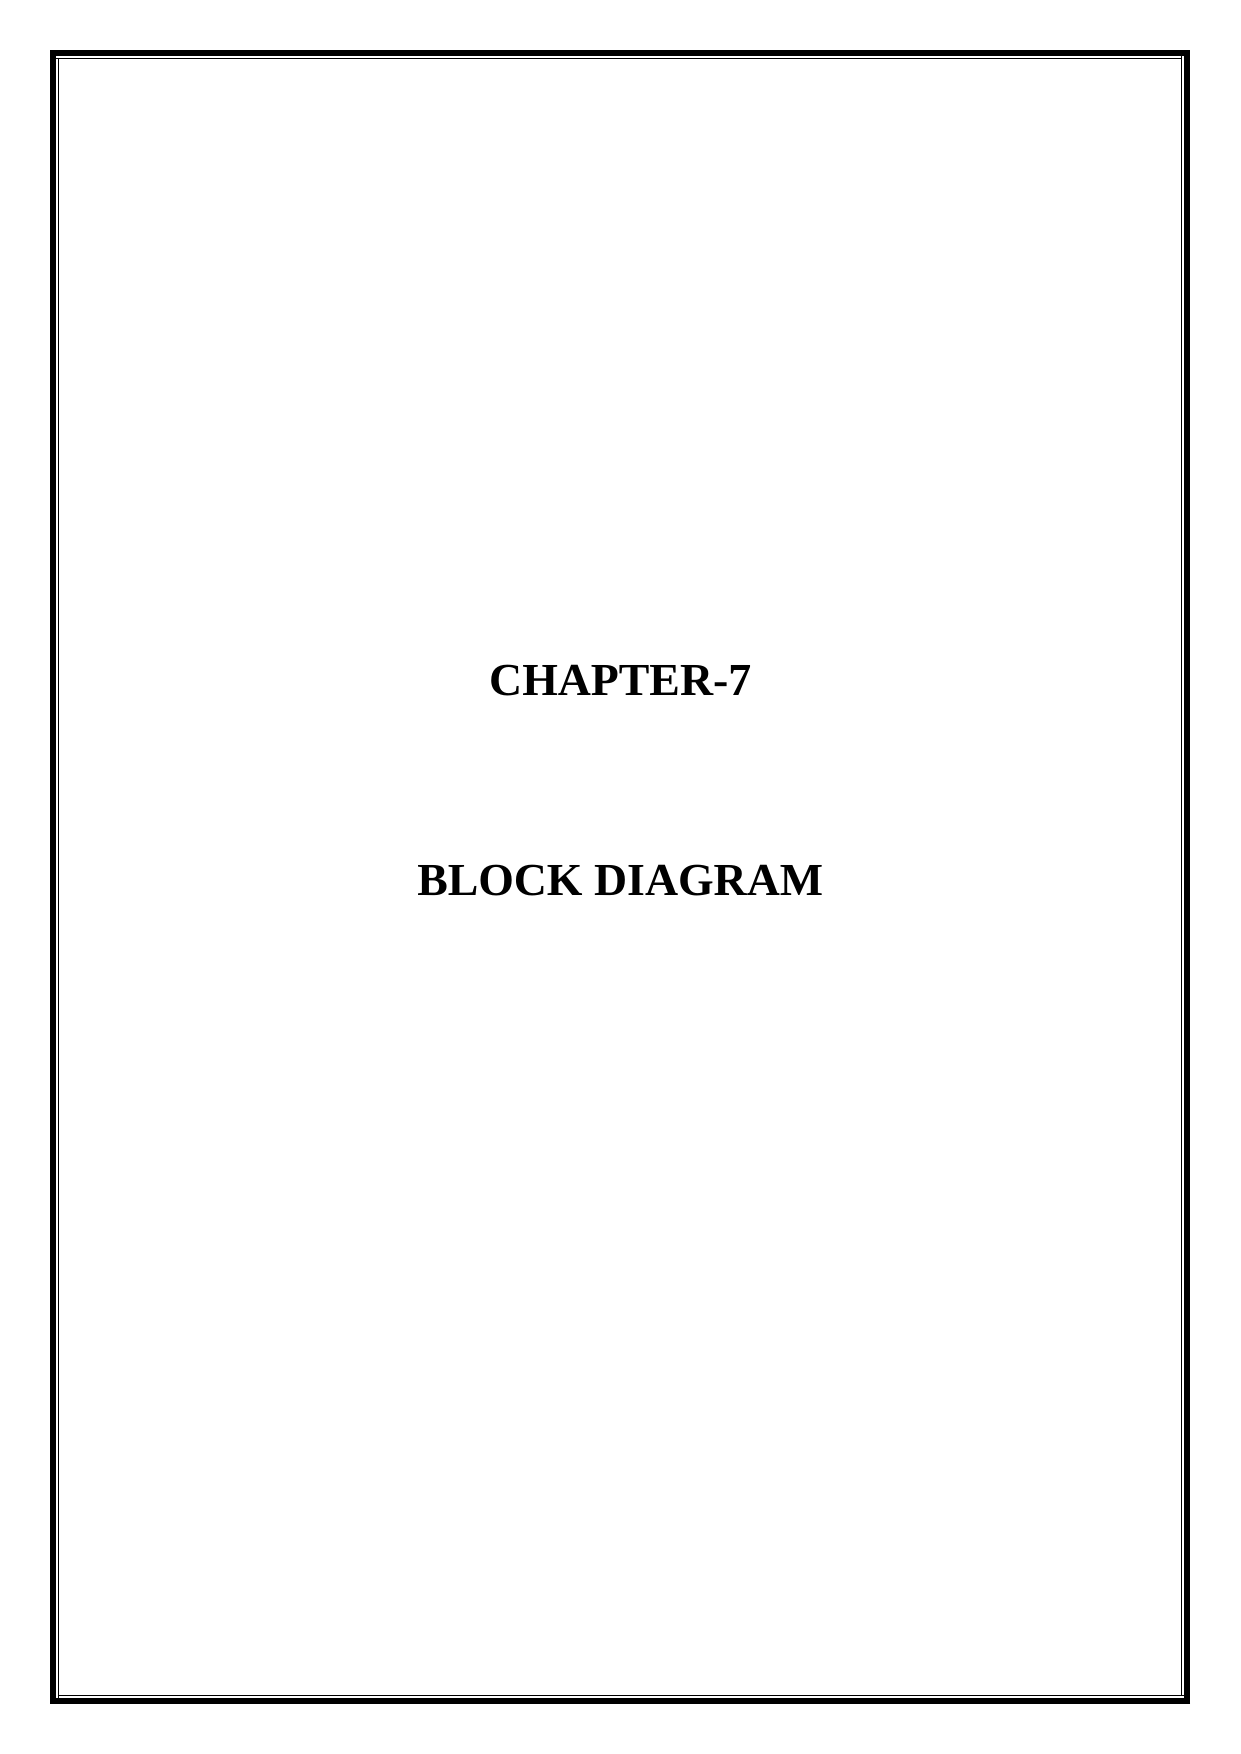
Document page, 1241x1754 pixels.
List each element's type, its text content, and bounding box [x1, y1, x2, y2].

text BLOCK DIAGRAM [150, 853, 1090, 906]
text CHAPTER-7 [150, 653, 1090, 706]
